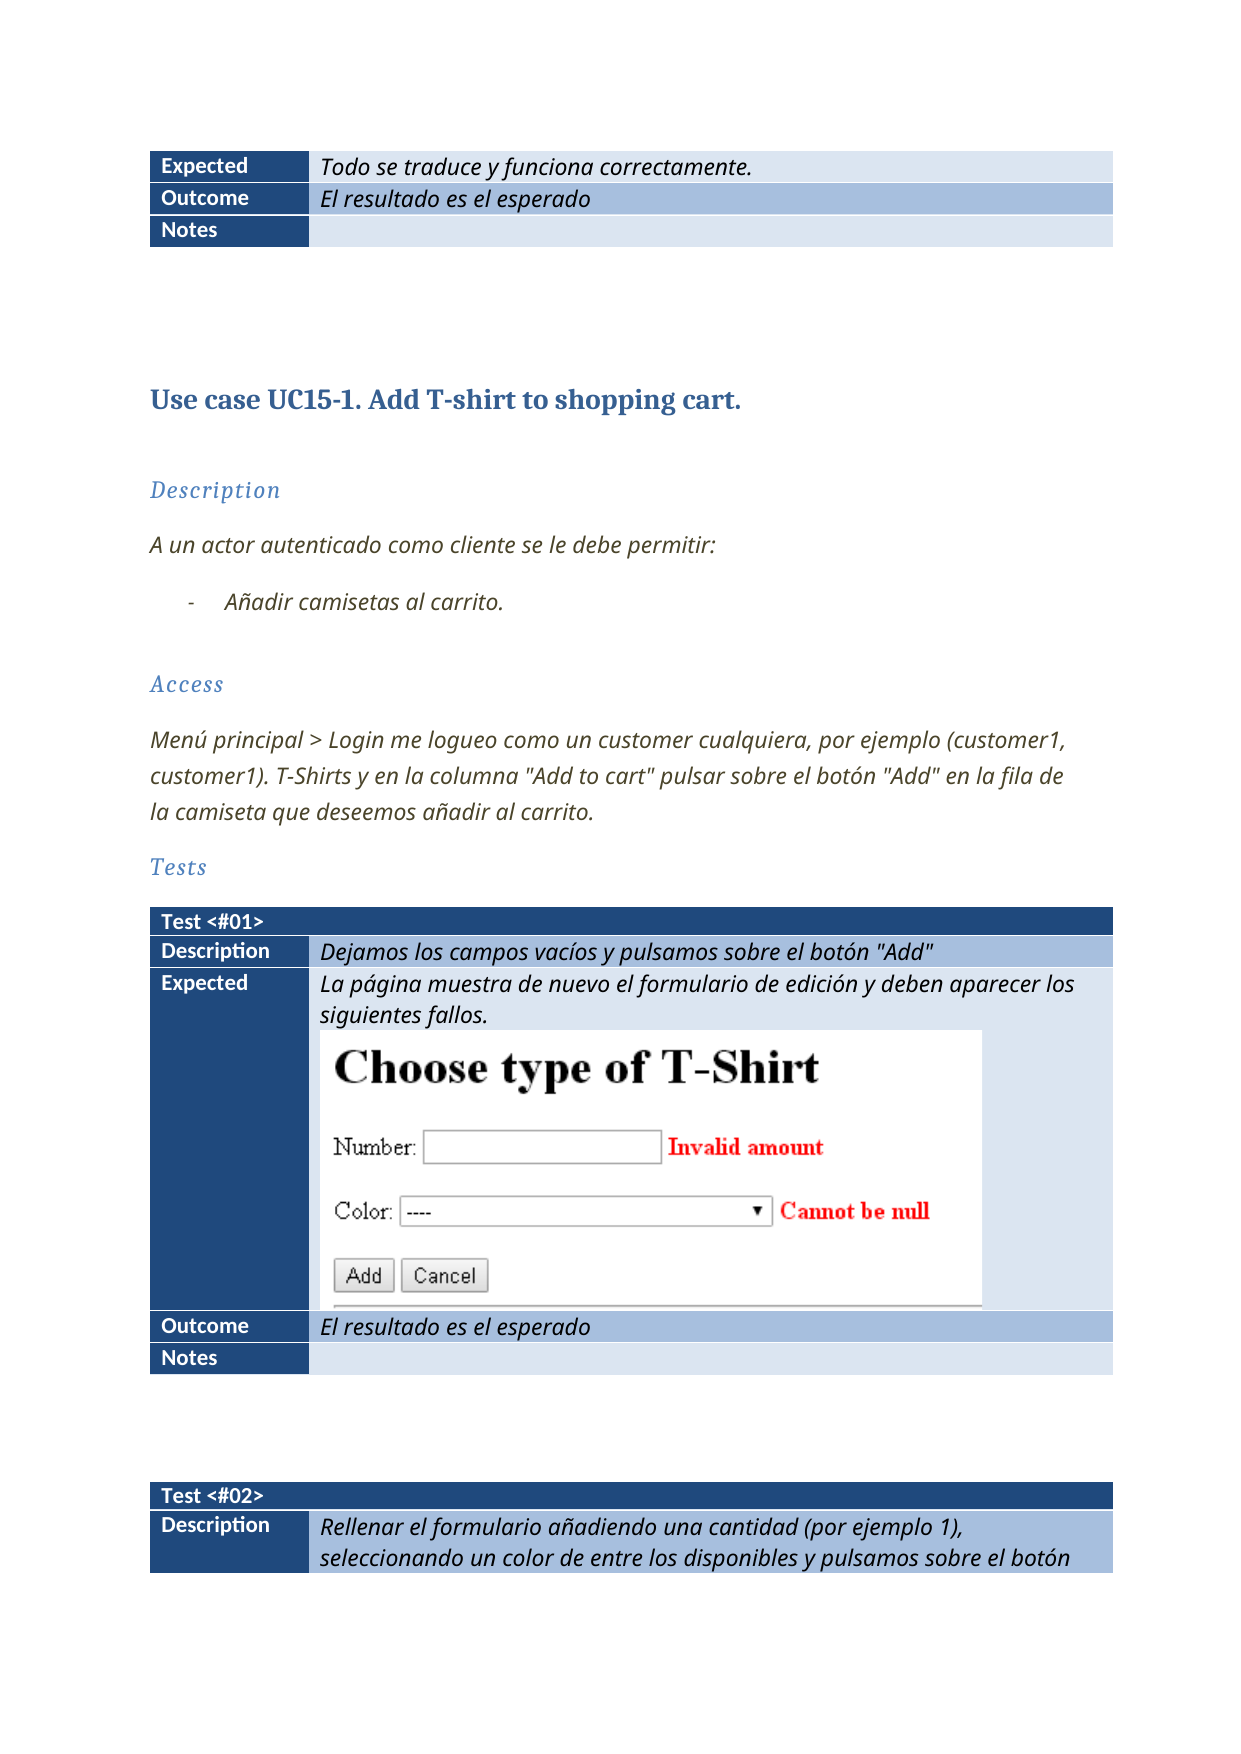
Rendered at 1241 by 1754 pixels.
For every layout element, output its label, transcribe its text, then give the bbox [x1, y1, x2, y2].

table_header Test <#01> [150, 907, 1113, 935]
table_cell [309, 1511, 1113, 1573]
picture [320, 1030, 983, 1310]
table_cell La página muestra de nuevo el formulario de edición y deben aparecer los siguientes fallos. [309, 968, 1113, 1310]
table_cell El resultado es el esperado [309, 1311, 1113, 1342]
list Añadir camisetas al carrito. [187, 586, 1090, 617]
table_cell Outcome [150, 183, 309, 214]
table_cell Notes [150, 1343, 309, 1374]
table_cell Description [150, 1511, 309, 1573]
table_cell El resultado es el esperado [309, 183, 1113, 214]
table_cell Expected [150, 968, 309, 1310]
text Use case UC15-1. Add T-shirt to shopping cart. [150, 383, 1090, 417]
subtitle Description [150, 476, 1090, 504]
table_cell [309, 1343, 1113, 1374]
table_cell Description [150, 936, 309, 967]
subtitle Access [150, 670, 1090, 699]
text Menú principal > Login me logueo como un customer cualquiera, por ejemplo (customer1, customer1). T-Shirts y en la columna "Add to cart" pulsar sobre el botón "Add" en la fila de la camiseta que deseemos añadir al carrito. [150, 724, 1090, 827]
table_cell Dejamos los campos vacíos y pulsamos sobre el botón "Add" [309, 936, 1113, 967]
table_cell Todo se traduce y funciona correctamente. [309, 151, 1113, 182]
table_cell Notes [150, 216, 309, 247]
subtitle Tests [150, 853, 1090, 882]
table_cell [309, 216, 1113, 247]
table_cell Expected [150, 151, 309, 182]
subtitle A un actor autenticado como cliente se le debe permitir: [150, 529, 1090, 561]
table_cell Outcome [150, 1311, 309, 1342]
table_header Test <#02> [150, 1482, 1113, 1509]
